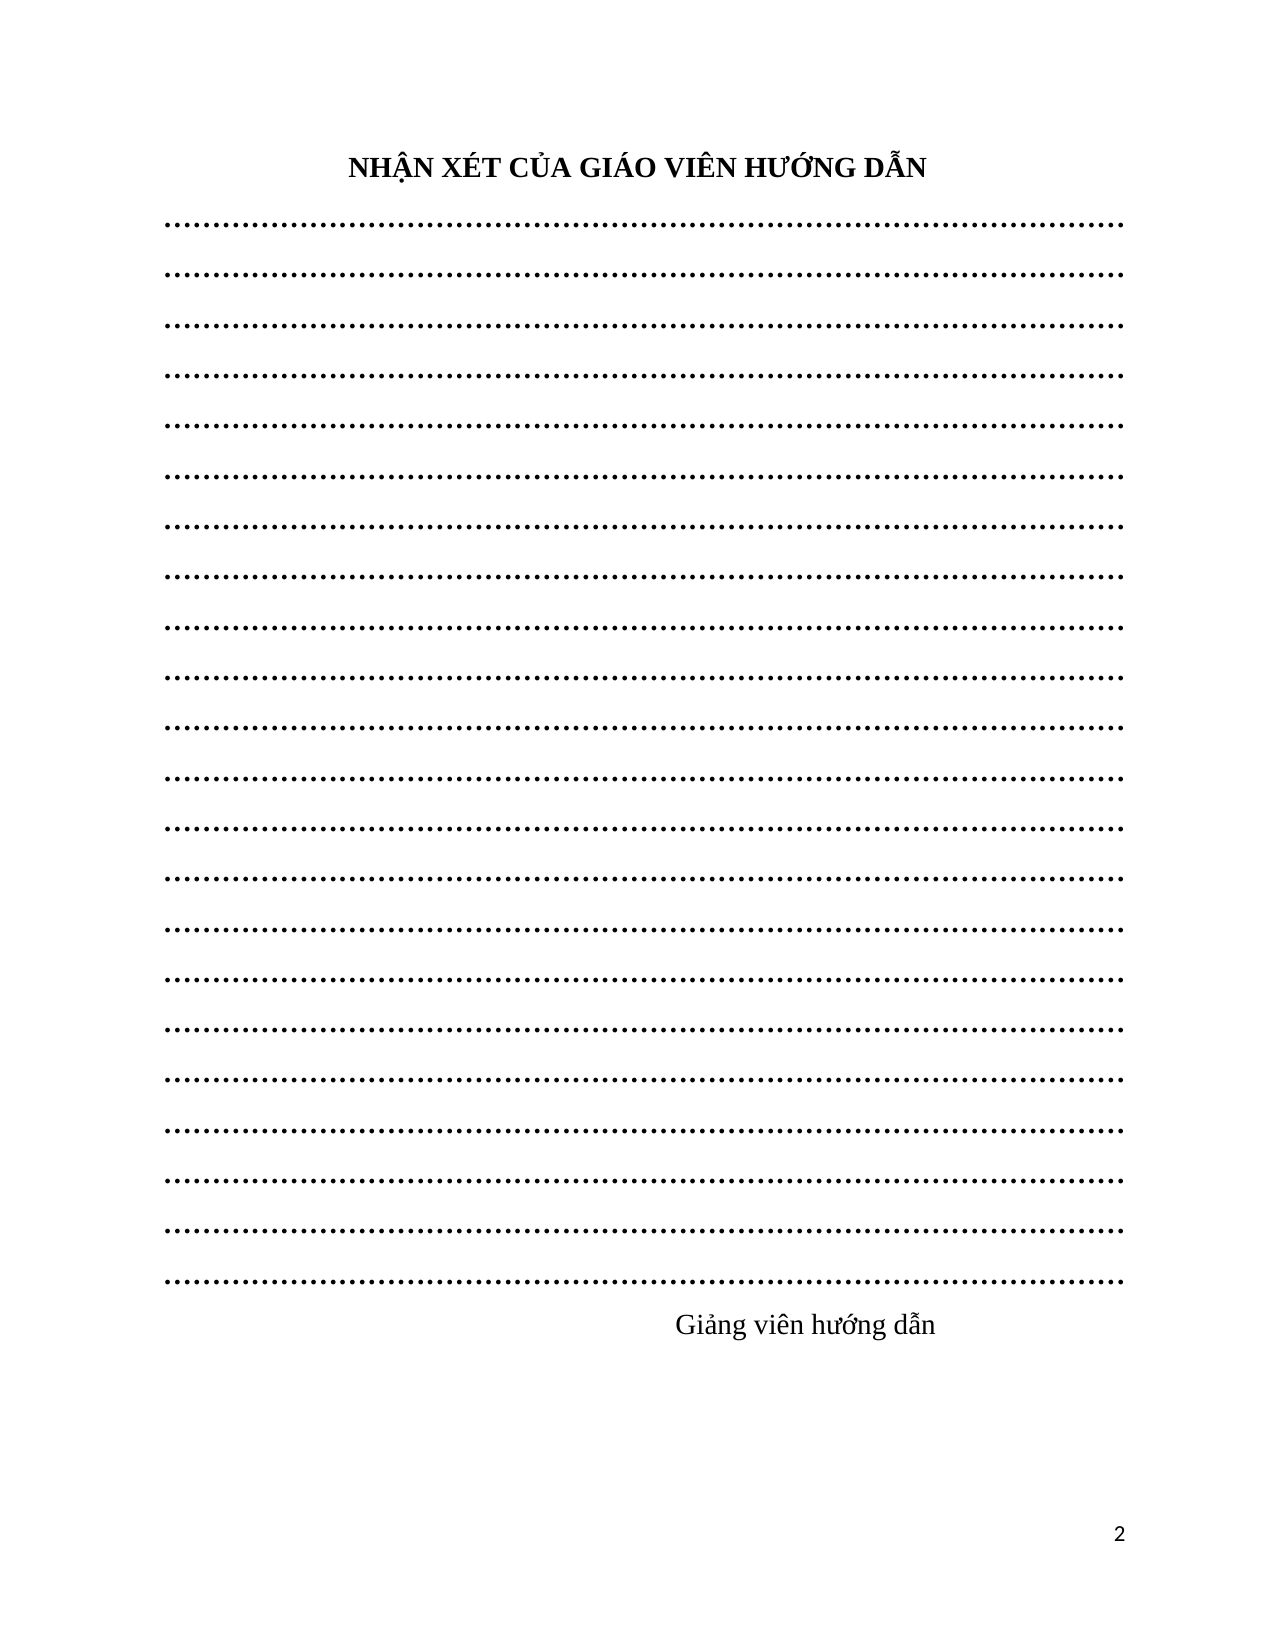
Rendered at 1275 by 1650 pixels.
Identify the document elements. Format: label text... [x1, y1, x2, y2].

text ……………………………………………………………………………………………………………………………………………………………………………………………………………………………………………………………………………………………………………………………………………………………………………………………………………………………………………………………………………………………………………………………………………………………………………………………………………………………………………………………………………………………………………………………………………………………………………………………………………………………………………………………………………………………………………………………………………………………………………………………………………………………………………………………………………………………………………………………………………………………………………………………………………………………………………………………………………………………………………………………………………………………………………………………………………………………………………………………………………………………………………………………………………………………………………………………………………………………………………………………………………………………………………………………………………………………………………………………………………………………………………………………………………………………………………………………………………………………………………………………………………… [150, 200, 1125, 1290]
text NHẬN XÉT CỦA GIÁO VIÊN HƯỚNG DẪN [150, 150, 1125, 183]
text Giảng viên hướng dẫn [150, 1307, 1125, 1341]
